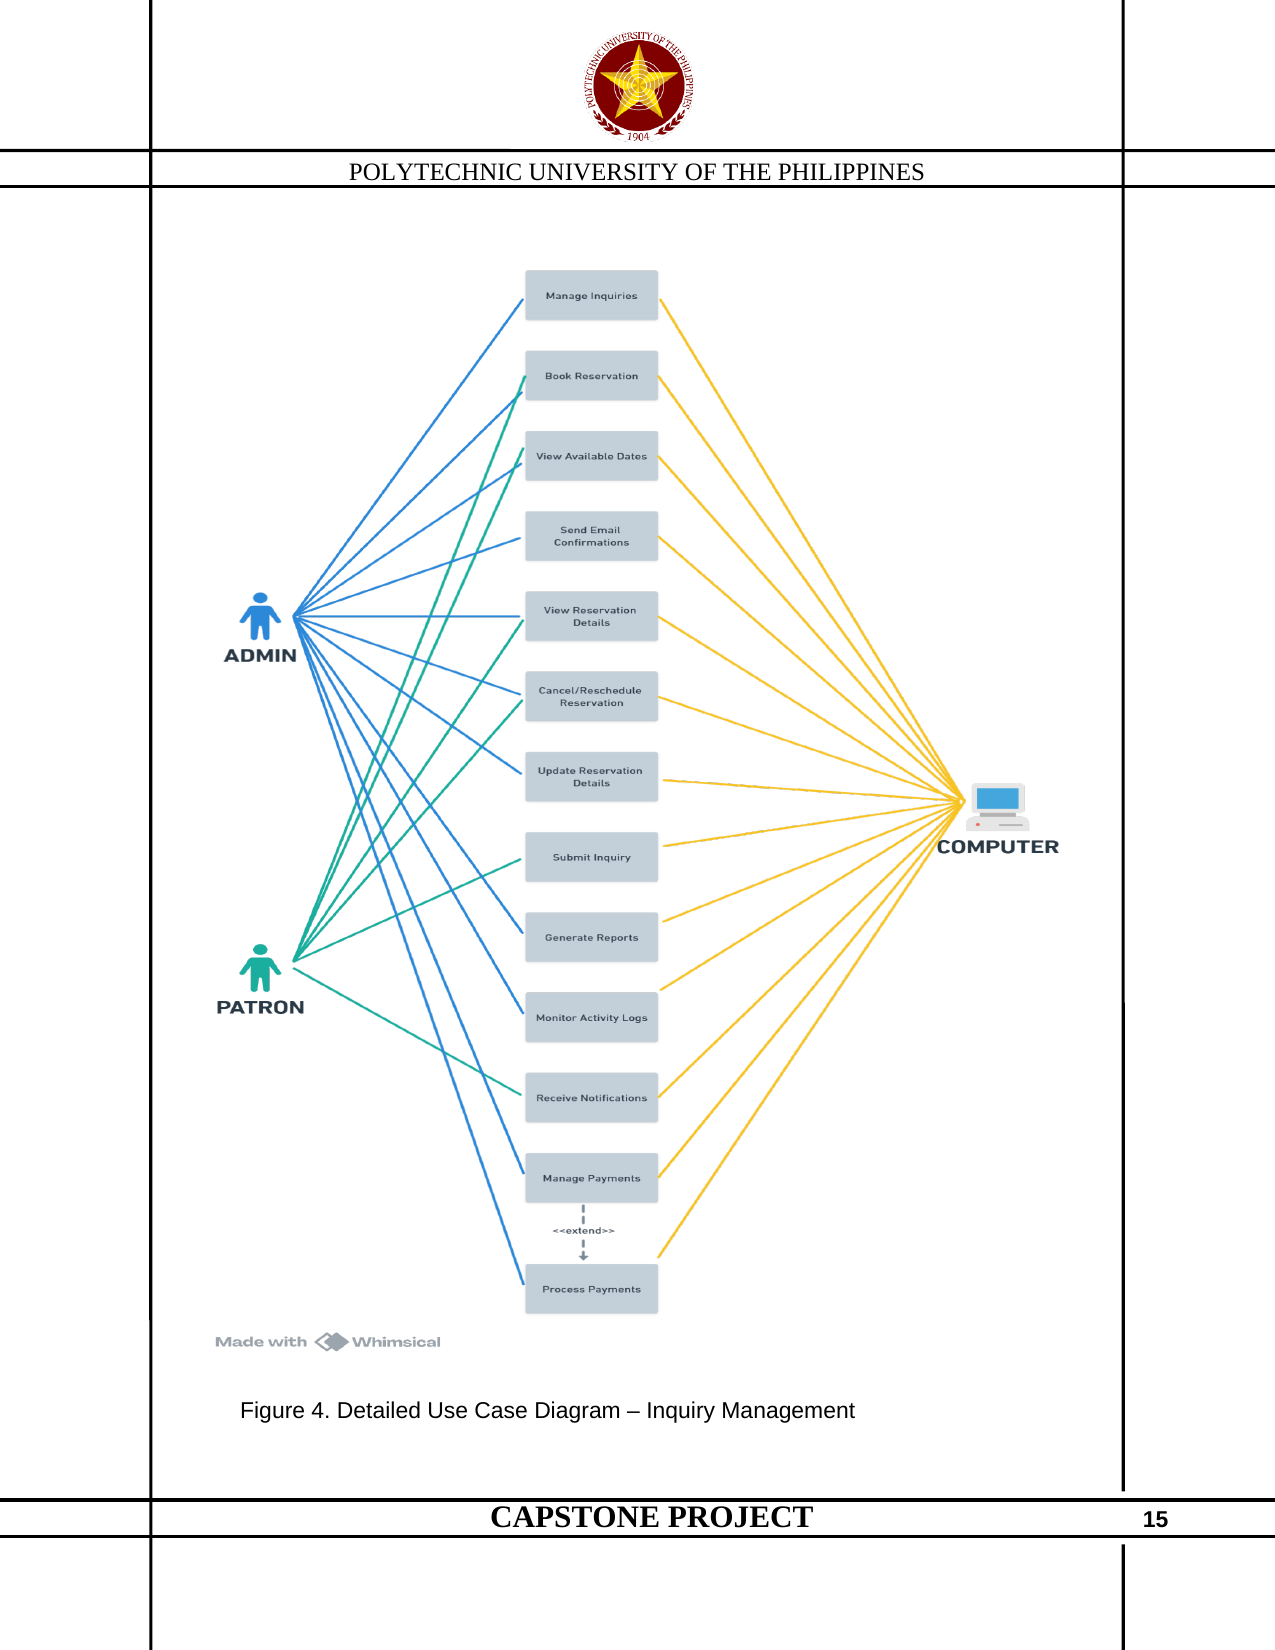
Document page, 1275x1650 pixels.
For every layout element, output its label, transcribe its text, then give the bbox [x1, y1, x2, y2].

picture [165, 233, 1110, 1370]
text Figure 4. Detailed Use Case Diagram – Inquiry Management [165, 1397, 1110, 1424]
picture [582, 31, 694, 142]
